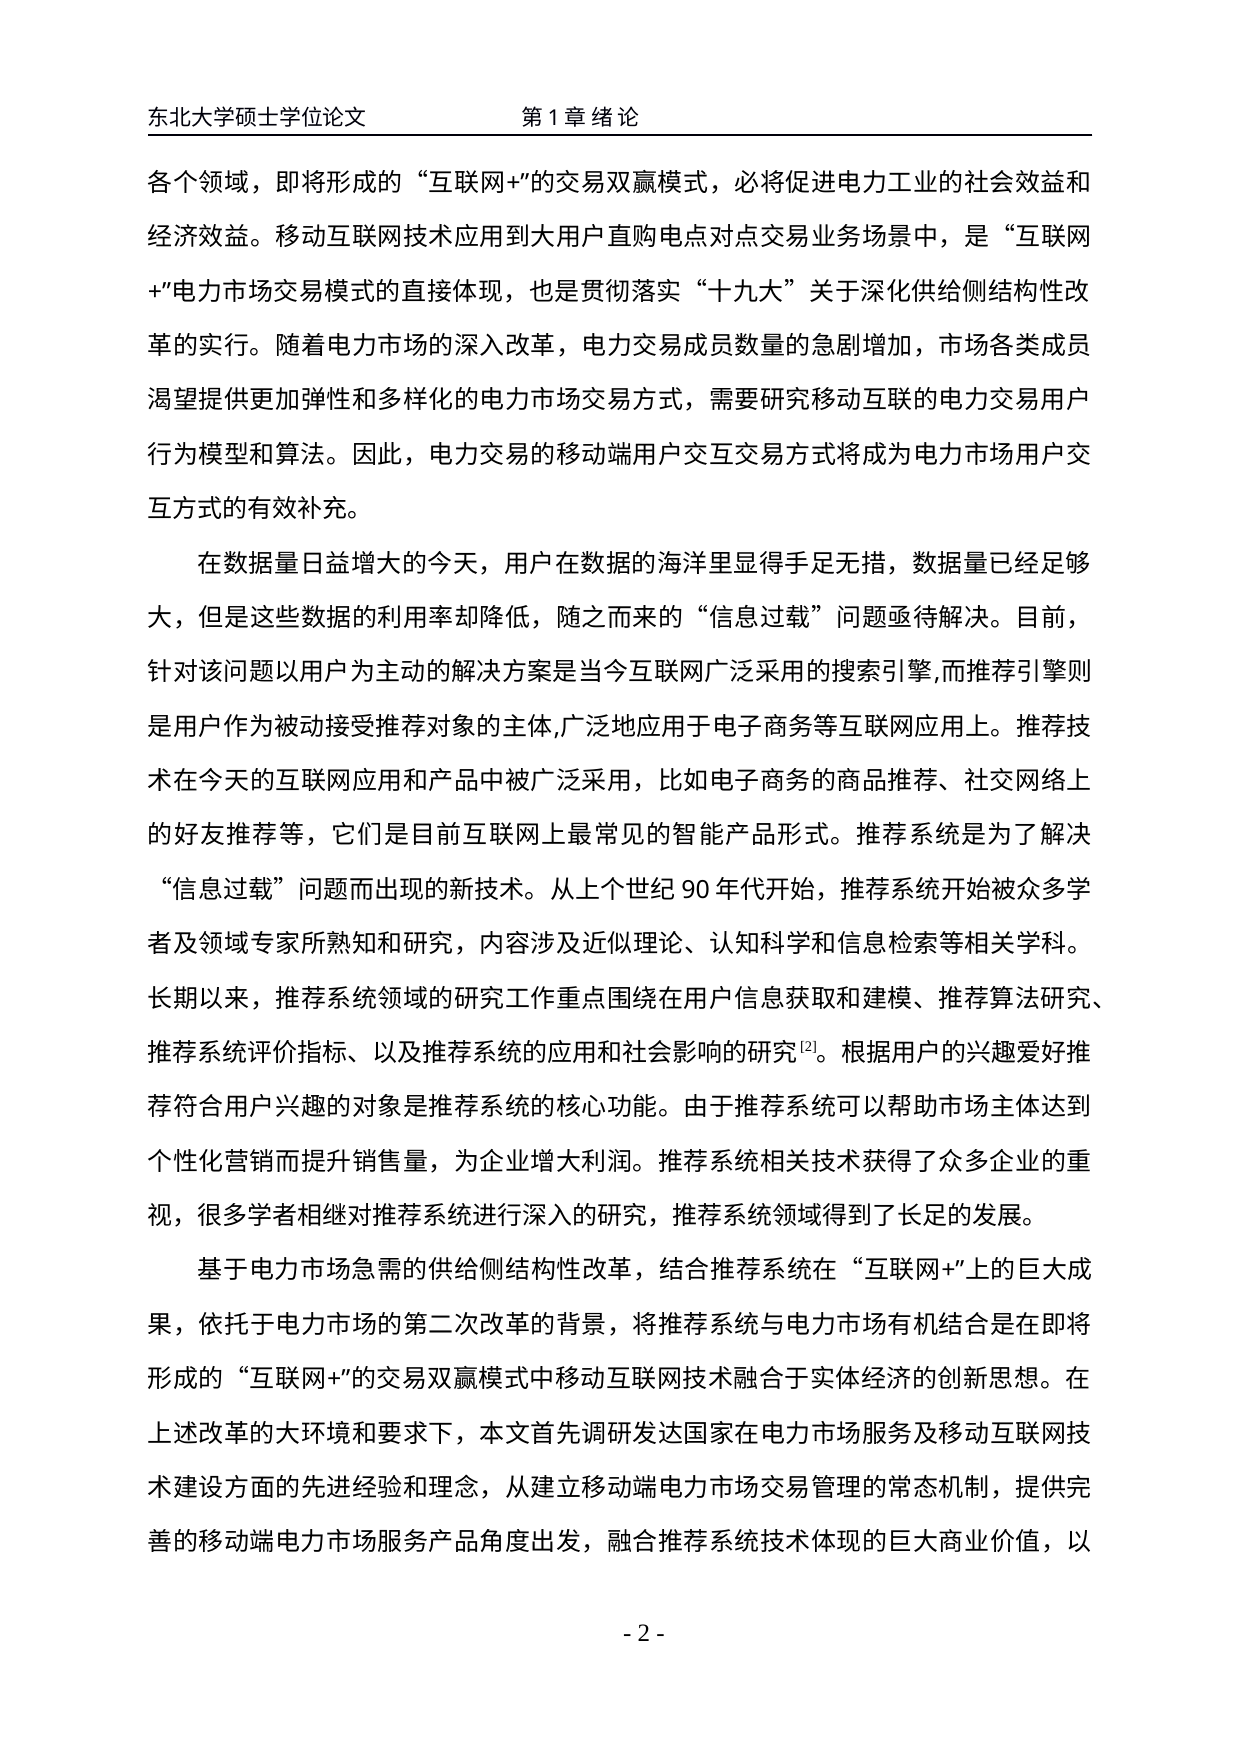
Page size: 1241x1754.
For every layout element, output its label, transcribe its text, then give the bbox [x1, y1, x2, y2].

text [148, 1250, 1092, 1558]
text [148, 162, 1092, 525]
text 在数据量日益增大的今天，用户在数据的海洋里显得手足无措，数据量已经足够大，但是这些数据的利用率却降低，随之而来的“信息过载”问题亟待解决。目前，针对该问题以用户为主动的解决方案是当今互联网广泛采用的搜索引擎,而推荐引擎则是用户作为被动接受推荐对象的主体,广泛地应用于电子商务等互联网应用上。推荐技术在今天的互联网应用和产品中被广泛采用，比如电子商务的商品推荐、社交网络上的好友推荐等，它们是目前互联网上最常见的智能产品形式。推荐系统是为了解决“信息过载”问题而出现的新技术。从上个世纪90年代开始，推荐系统开始被众多学者及领域专家所熟知和研究，内容涉及近似理论、认知科学和信息检索等相关学科。长期以来，推荐系统领域的研究工作重点围绕在用户信息获取和建模、推荐算法研究、推荐系统评价指标、以及推荐系统的应用和社会影响的研究[2]。根据用户的兴趣爱好推荐符合用户兴趣的对象是推荐系统的核心功能。由于推荐系统可以帮助市场主体达到个性化营销而提升销售量，为企业增大利润。推荐系统相关技术获得了众多企业的重视，很多学者相继对推荐系统进行深入的研究，推荐系统领域得到了长足的发展。 [148, 543, 1092, 1232]
